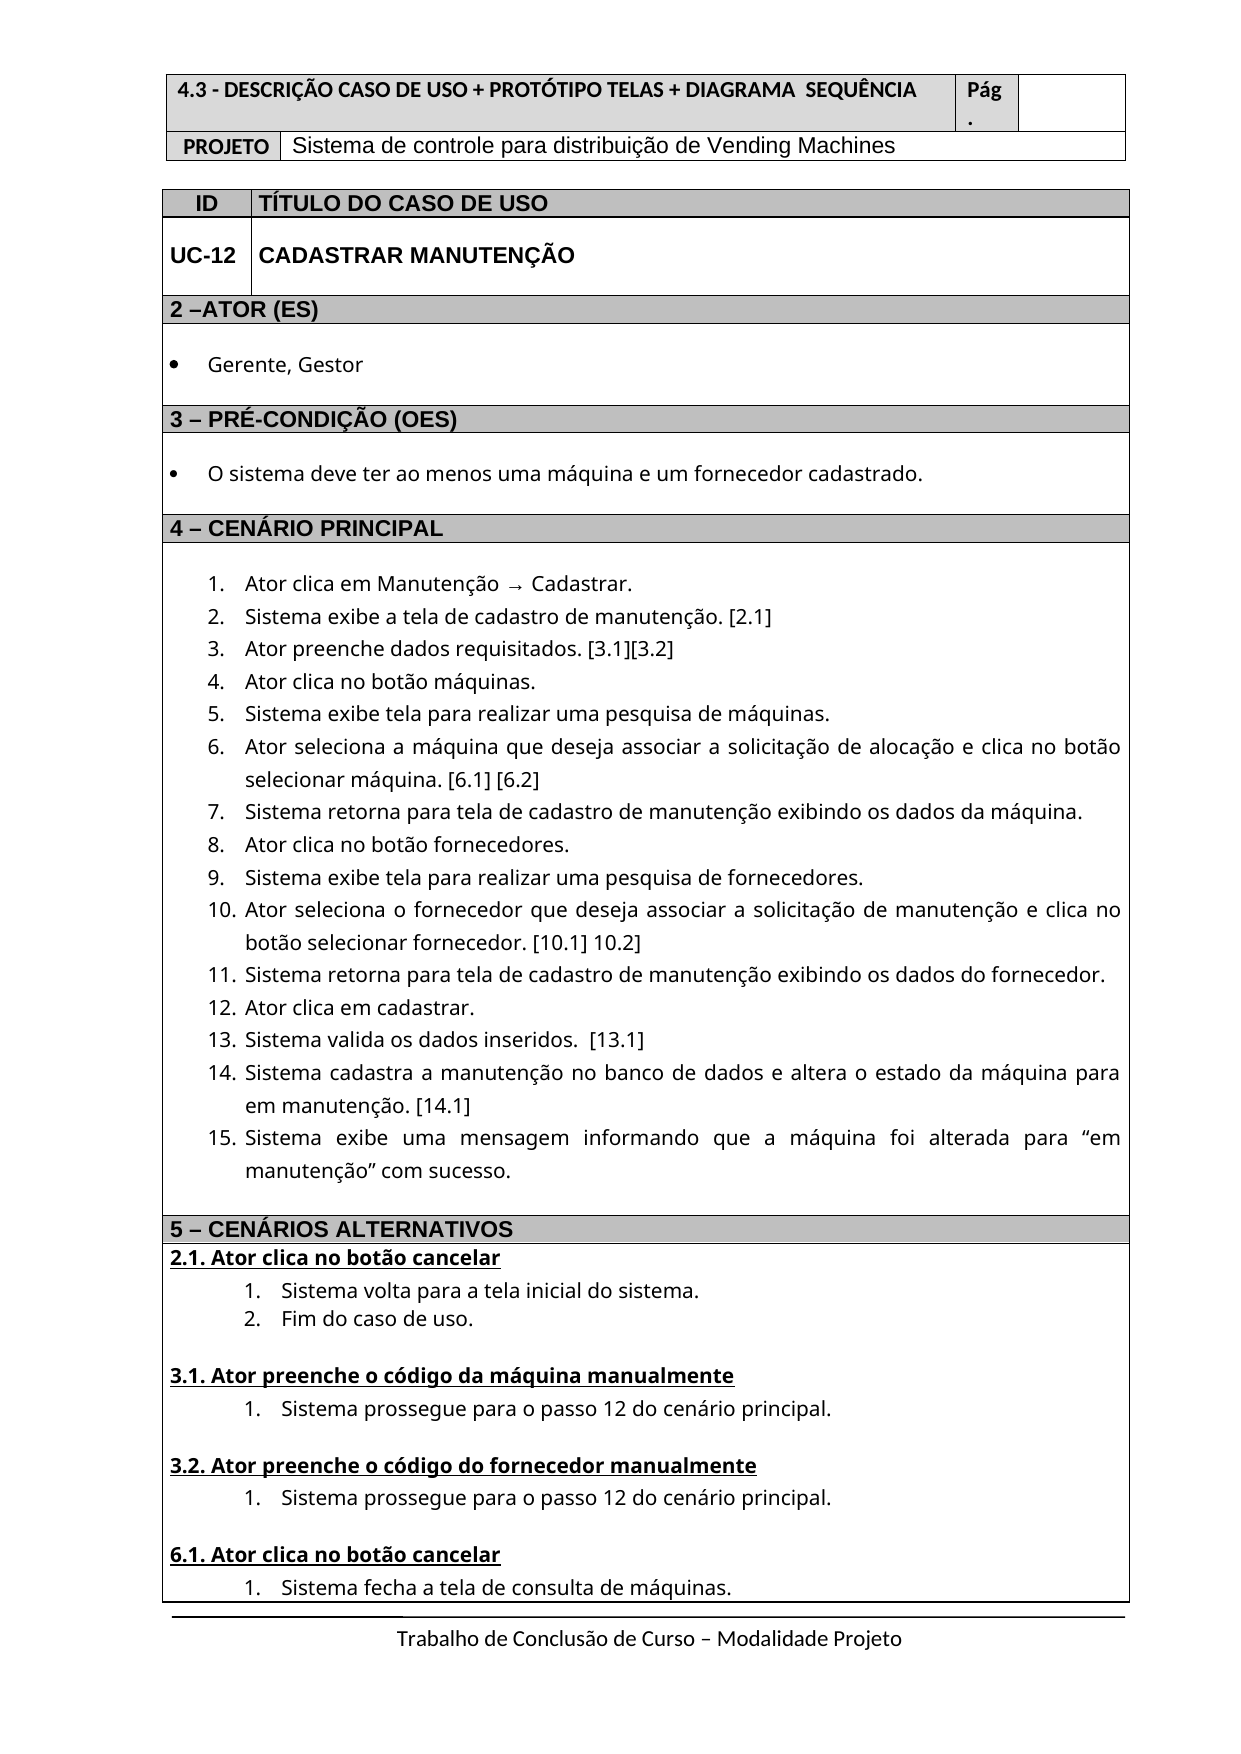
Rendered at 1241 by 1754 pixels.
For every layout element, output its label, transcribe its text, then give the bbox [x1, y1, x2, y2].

table_cell 3 – PRÉ-CONDIÇÃO (OES) [163, 406, 1129, 432]
table_cell 2 –ATOR (ES) [163, 296, 1129, 323]
table_cell Gerente, Gestor [163, 324, 1129, 405]
table_cell UC-12 [163, 218, 251, 295]
table_cell Ator clica em Manutenção → Cadastrar. Sistema exibe a tela de cadastro de manutenção. [2.1] Ator preenche dados requisitados. [3.1][3.2] Ator clica no botão máquinas. Sistema exibe tela para realizar uma pesquisa de máquinas. Ator seleciona a máquina que deseja associar a solicitação de alocação e clica no botão selecionar máquina. [6.1] [6.2] Sistema retorna para tela de cadastro de manutenção exibindo os dados da máquina. Ator clica no botão fornecedores. Sistema exibe tela para realizar uma pesquisa de fornecedores. Ator seleciona o fornecedor que deseja associar a solicitação de manutenção e clica no botão selecionar fornecedor. [10.1] 10.2] Sistema retorna para tela de cadastro de manutenção exibindo os dados do fornecedor. Ator clica em cadastrar. Sistema valida os dados inseridos. [13.1] Sistema cadastra a manutenção no banco de dados e altera o estado da máquina para em manutenção. [14.1] Sistema exibe uma mensagem informando que a máquina foi alterada para “em manutenção” com sucesso. [163, 543, 1129, 1215]
table_header ID [163, 190, 251, 216]
table_cell CADASTRAR MANUTENÇÃO [252, 218, 1129, 295]
table_header TÍTULO DO CASO DE USO [252, 190, 1129, 216]
table_cell 5 – CENÁRIOS ALTERNATIVOS [163, 1216, 1129, 1242]
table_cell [163, 1244, 1129, 1601]
table_cell 4 – CENÁRIO PRINCIPAL [163, 515, 1129, 542]
table_cell O sistema deve ter ao menos uma máquina e um fornecedor cadastrado. [163, 433, 1129, 514]
